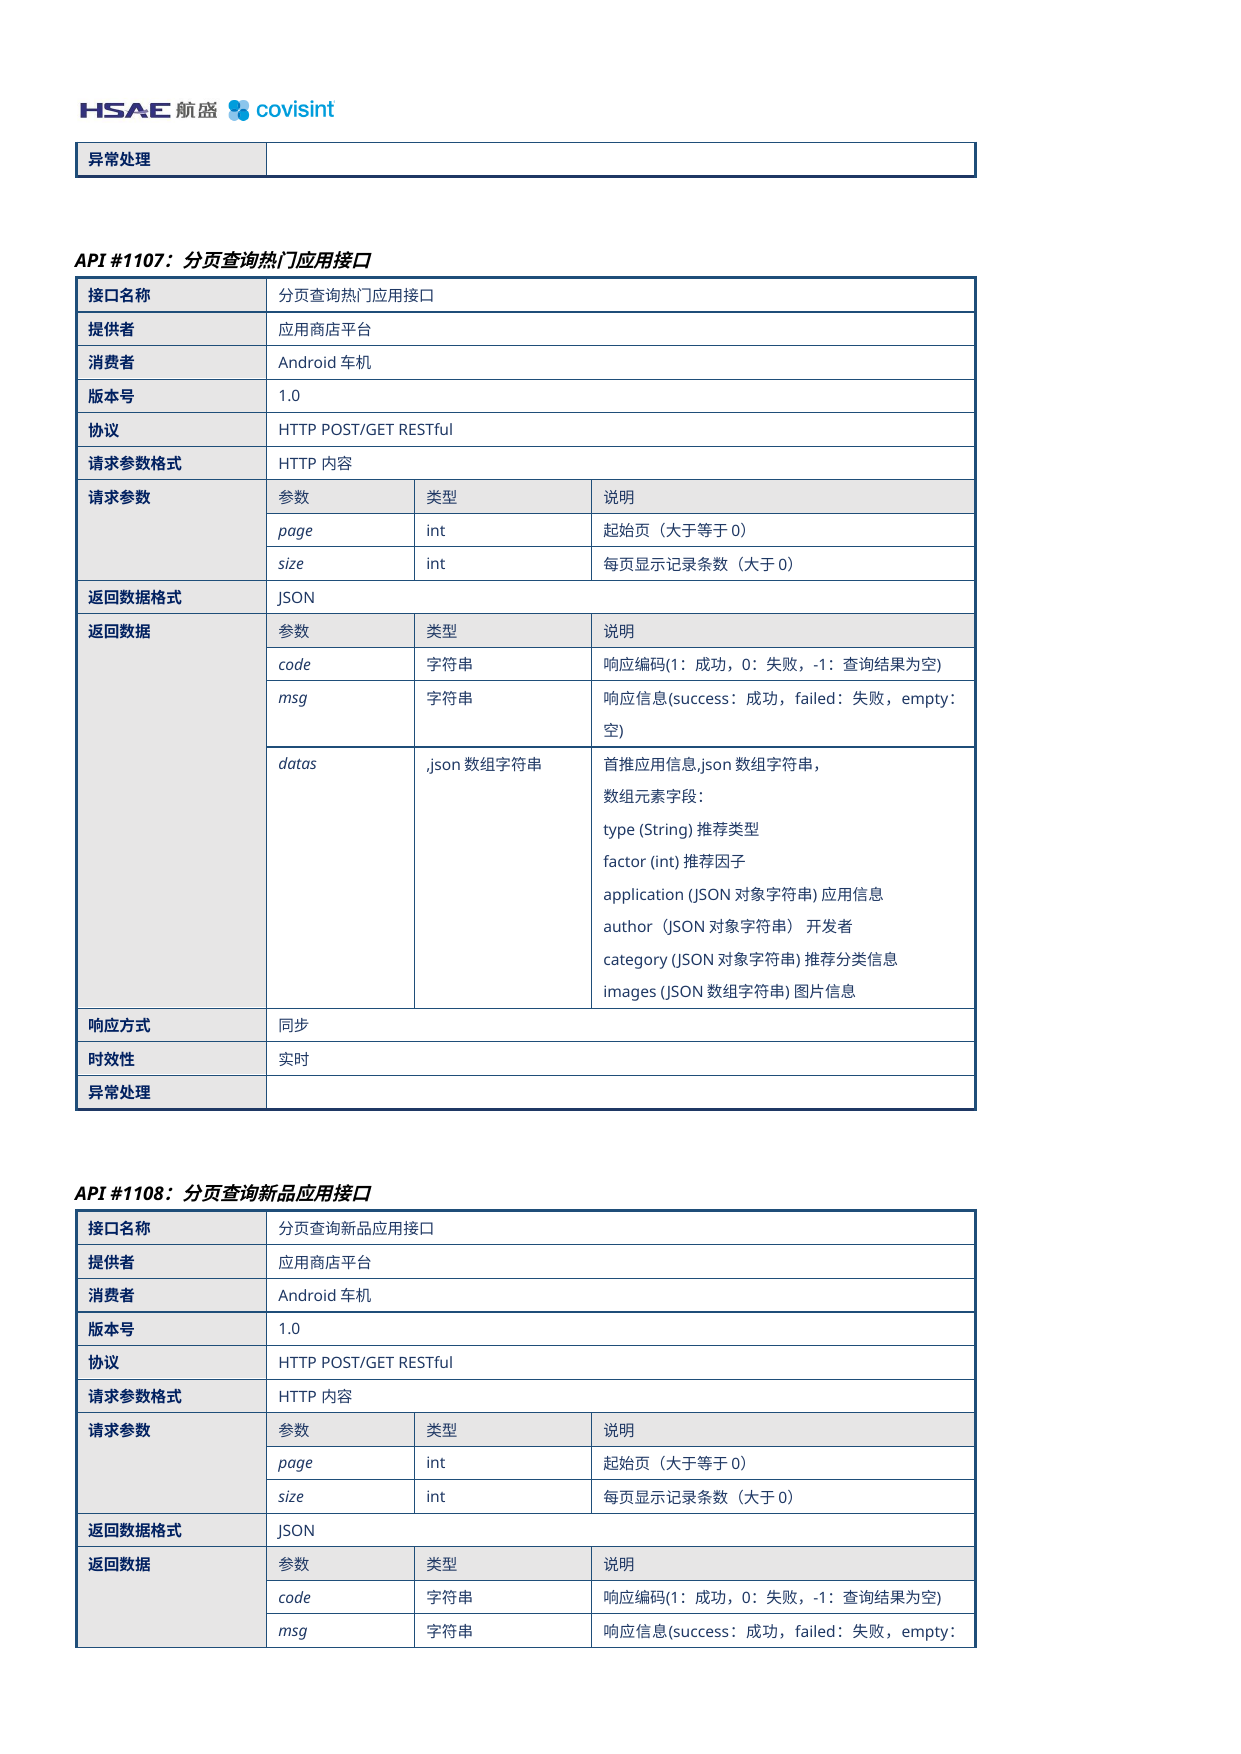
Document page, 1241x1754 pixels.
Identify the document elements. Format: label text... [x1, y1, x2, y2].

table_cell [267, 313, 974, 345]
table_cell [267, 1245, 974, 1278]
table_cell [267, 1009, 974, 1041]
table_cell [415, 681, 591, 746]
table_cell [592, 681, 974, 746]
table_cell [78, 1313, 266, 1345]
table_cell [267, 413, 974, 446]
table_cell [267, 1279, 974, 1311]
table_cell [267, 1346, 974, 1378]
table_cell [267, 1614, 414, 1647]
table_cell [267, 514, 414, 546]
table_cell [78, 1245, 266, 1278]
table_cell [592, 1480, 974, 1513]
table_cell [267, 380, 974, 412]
text API #1107：分页查询热门应用接口 [75, 243, 1165, 276]
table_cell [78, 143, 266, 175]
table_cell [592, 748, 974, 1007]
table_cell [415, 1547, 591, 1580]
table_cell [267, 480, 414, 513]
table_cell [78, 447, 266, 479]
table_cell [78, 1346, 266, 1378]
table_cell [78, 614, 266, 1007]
text API #1108：分页查询新品应用接口 [75, 1176, 1165, 1209]
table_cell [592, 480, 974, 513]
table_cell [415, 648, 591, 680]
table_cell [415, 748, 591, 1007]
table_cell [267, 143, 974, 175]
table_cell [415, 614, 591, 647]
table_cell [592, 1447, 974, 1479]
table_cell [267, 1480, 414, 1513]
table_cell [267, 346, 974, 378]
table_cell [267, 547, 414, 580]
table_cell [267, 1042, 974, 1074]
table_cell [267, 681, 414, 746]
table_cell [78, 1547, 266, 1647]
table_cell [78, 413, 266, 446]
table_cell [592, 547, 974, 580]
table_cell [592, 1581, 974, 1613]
picture [228, 88, 335, 132]
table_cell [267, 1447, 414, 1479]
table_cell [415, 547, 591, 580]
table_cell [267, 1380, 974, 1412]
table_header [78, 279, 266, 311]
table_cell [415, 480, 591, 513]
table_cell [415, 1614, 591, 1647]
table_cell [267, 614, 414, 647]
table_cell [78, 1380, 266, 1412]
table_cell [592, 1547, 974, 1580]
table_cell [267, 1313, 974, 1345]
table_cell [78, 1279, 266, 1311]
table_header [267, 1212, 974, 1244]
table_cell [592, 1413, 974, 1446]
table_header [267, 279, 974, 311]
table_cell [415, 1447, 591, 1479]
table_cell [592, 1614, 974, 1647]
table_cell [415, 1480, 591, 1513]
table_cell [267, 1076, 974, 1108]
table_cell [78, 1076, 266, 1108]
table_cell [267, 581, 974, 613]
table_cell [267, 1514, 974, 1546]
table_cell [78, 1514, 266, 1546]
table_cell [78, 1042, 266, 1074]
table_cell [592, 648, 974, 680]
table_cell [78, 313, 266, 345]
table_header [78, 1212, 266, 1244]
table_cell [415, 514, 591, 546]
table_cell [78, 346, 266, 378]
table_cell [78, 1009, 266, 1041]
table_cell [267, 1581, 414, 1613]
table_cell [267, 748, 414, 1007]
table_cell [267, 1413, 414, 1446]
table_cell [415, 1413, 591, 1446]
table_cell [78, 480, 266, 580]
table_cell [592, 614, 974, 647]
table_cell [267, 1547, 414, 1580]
picture [75, 89, 224, 132]
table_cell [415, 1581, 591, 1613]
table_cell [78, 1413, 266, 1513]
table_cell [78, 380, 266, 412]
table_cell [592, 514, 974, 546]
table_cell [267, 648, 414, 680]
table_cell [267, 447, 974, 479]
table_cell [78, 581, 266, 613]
